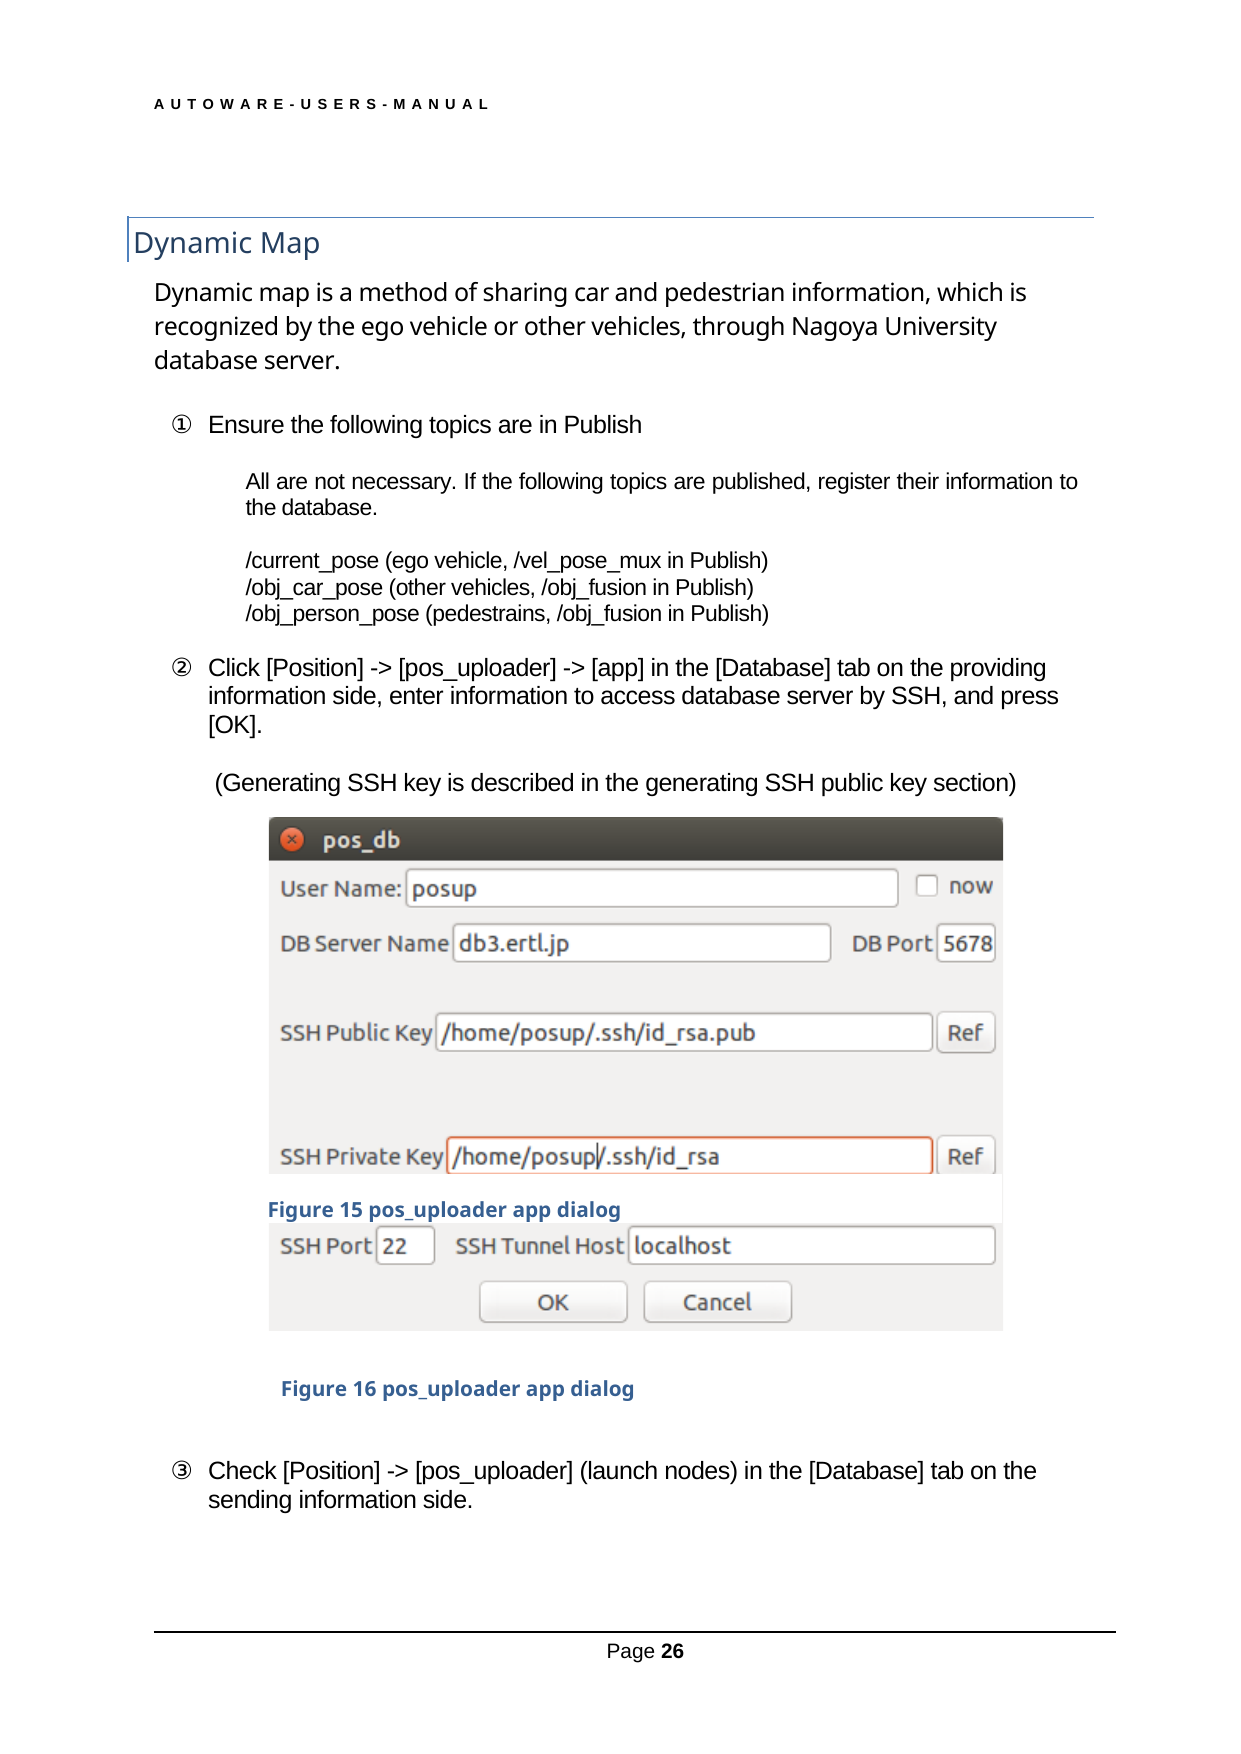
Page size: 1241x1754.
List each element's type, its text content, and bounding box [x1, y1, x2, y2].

list Ensure the following topics are in Publish [170, 411, 1105, 439]
subtitle Dynamic Map [129, 218, 1094, 262]
text Dynamic map is a method of sharing car and pedestrian information, which is recognized by the ego vehicle or other vehicles, through Nagoya University database server. [154, 274, 1094, 376]
picture [268, 817, 1004, 1331]
list Check [Position] -> [pos_uploader] (launch nodes) in the [Database] tab on the sending information side. [170, 1456, 1105, 1513]
text /obj_person_pose (pedestrains, /obj_fusion in Publish) [245, 600, 1078, 626]
text /obj_car_pose (other vehicles, /obj_fusion in Publish) [245, 573, 1078, 600]
text /current_pose (ego vehicle, /vel_pose_mux in Publish) [245, 547, 1078, 573]
text All are not necessary. If the following topics are published, register their information to the database. [245, 468, 1078, 521]
